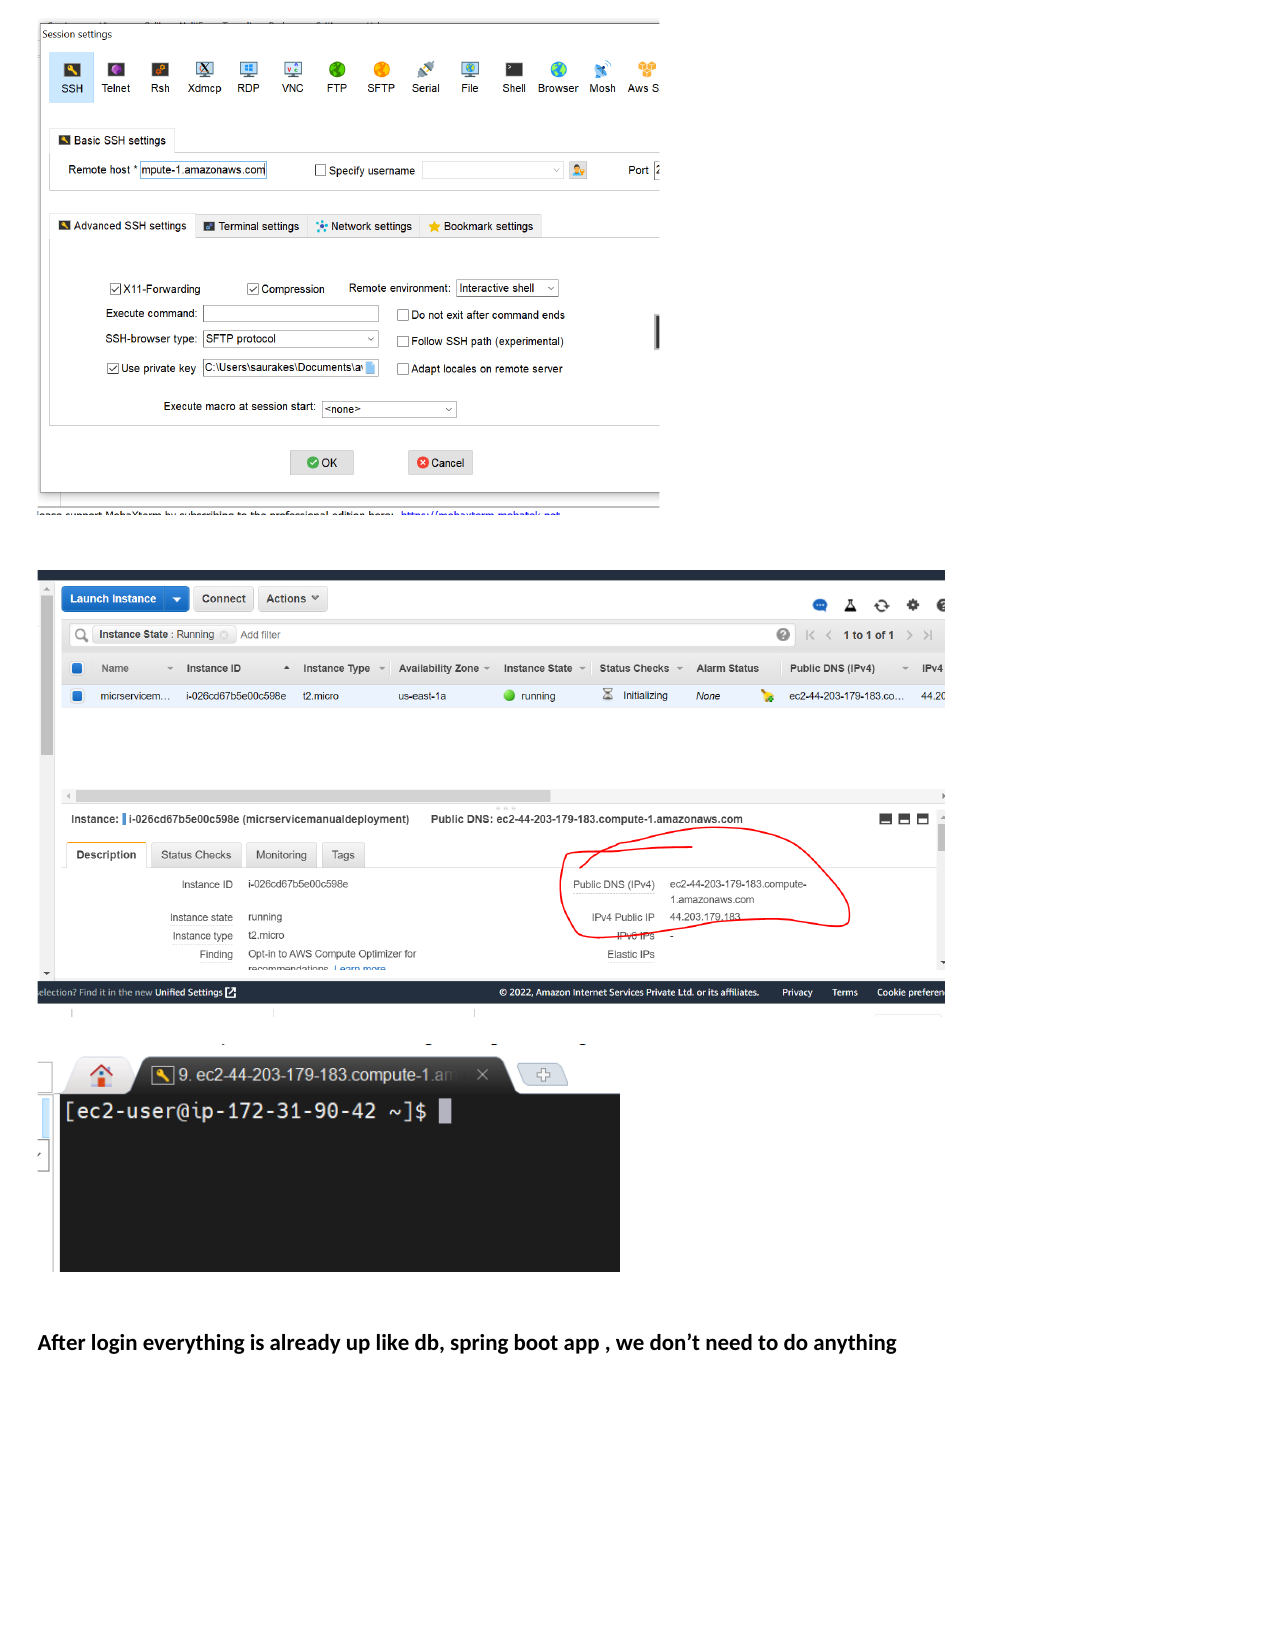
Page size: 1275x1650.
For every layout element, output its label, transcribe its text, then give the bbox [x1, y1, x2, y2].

text After login everything is already up like db, spring boot app , we don’t need to do anything [37, 1328, 1256, 1356]
picture [37, 570, 945, 1017]
picture [37, 18, 660, 515]
picture [37, 1044, 620, 1272]
